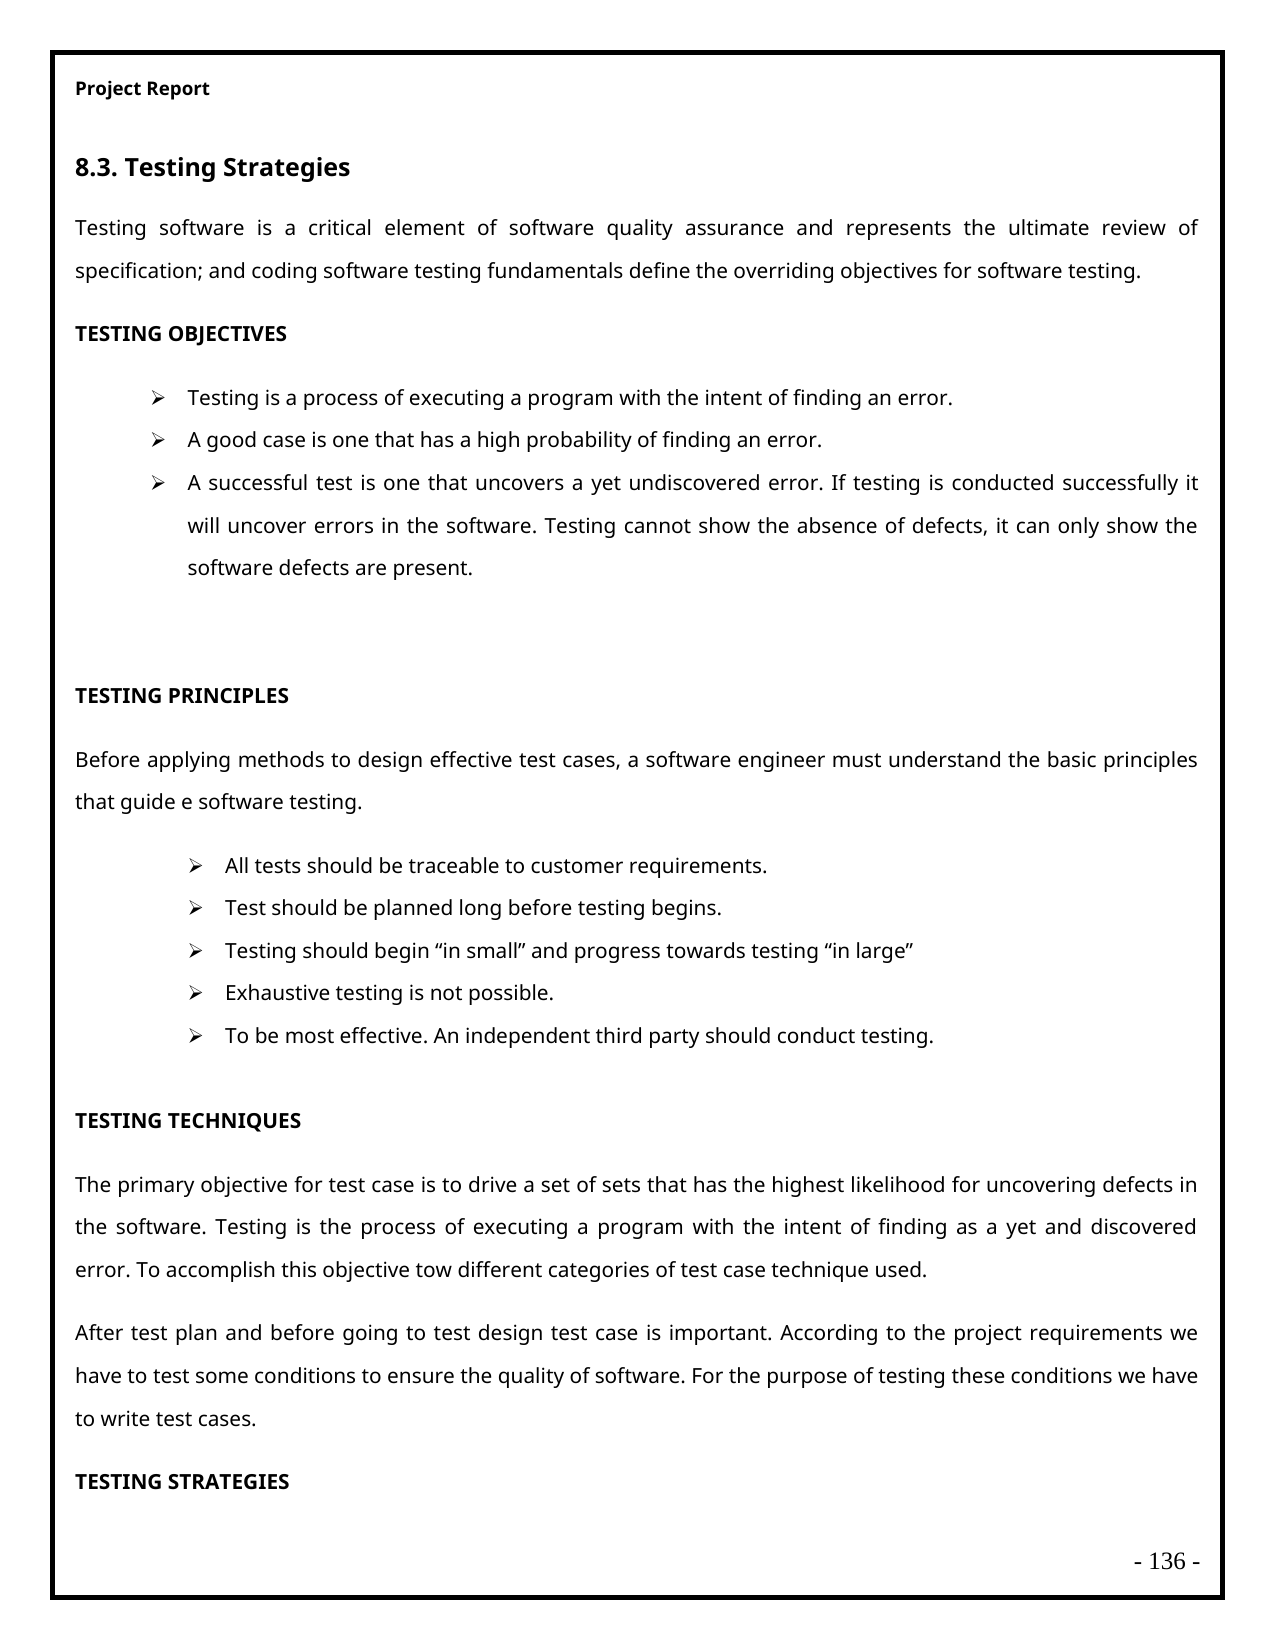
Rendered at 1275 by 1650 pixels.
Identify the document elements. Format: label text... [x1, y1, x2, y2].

text Before applying methods to design effective test cases, a software engineer must understand the basic principles that guide e software testing. [75, 745, 1200, 816]
text TESTING OBJECTIVES [75, 319, 1200, 348]
text Testing software is a critical element of software quality assurance and represents the ultimate review of specification; and coding software testing fundamentals define the overriding objectives for software testing. [75, 213, 1200, 284]
text The primary objective for test case is to drive a set of sets that has the highest likelihood for uncovering defects in the software. Testing is the process of executing a program with the intent of finding as a yet and discovered error. To accomplish this objective tow different categories of test case technique used. [75, 1170, 1200, 1283]
list To be most effective. An independent third party should conduct testing. [187, 1021, 1200, 1049]
list All tests should be traceable to customer requirements. [187, 851, 1200, 879]
text TESTING STRATEGIES [75, 1467, 1200, 1496]
text TESTING PRINCIPLES [75, 681, 1200, 710]
list A successful test is one that uncovers a yet undiscovered error. If testing is conducted successfully it will uncover errors in the software. Testing cannot show the absence of defects, it can only show the software defects are present. [150, 468, 1200, 582]
list Test should be planned long before testing begins. [187, 893, 1200, 922]
list A good case is one that has a high probability of finding an error. [150, 426, 1200, 454]
text TESTING TECHNIQUES [75, 1106, 1200, 1135]
list Testing should begin “in small” and progress towards testing “in large” [187, 936, 1200, 964]
list Testing is a process of executing a program with the intent of finding an error. [150, 383, 1200, 411]
list Exhaustive testing is not possible. [187, 978, 1200, 1007]
text 8.3. Testing Strategies [75, 150, 1200, 184]
text After test plan and before going to test design test case is important. According to the project requirements we have to test some conditions to ensure the quality of software. For the purpose of testing these conditions we have to write test cases. [75, 1318, 1200, 1432]
